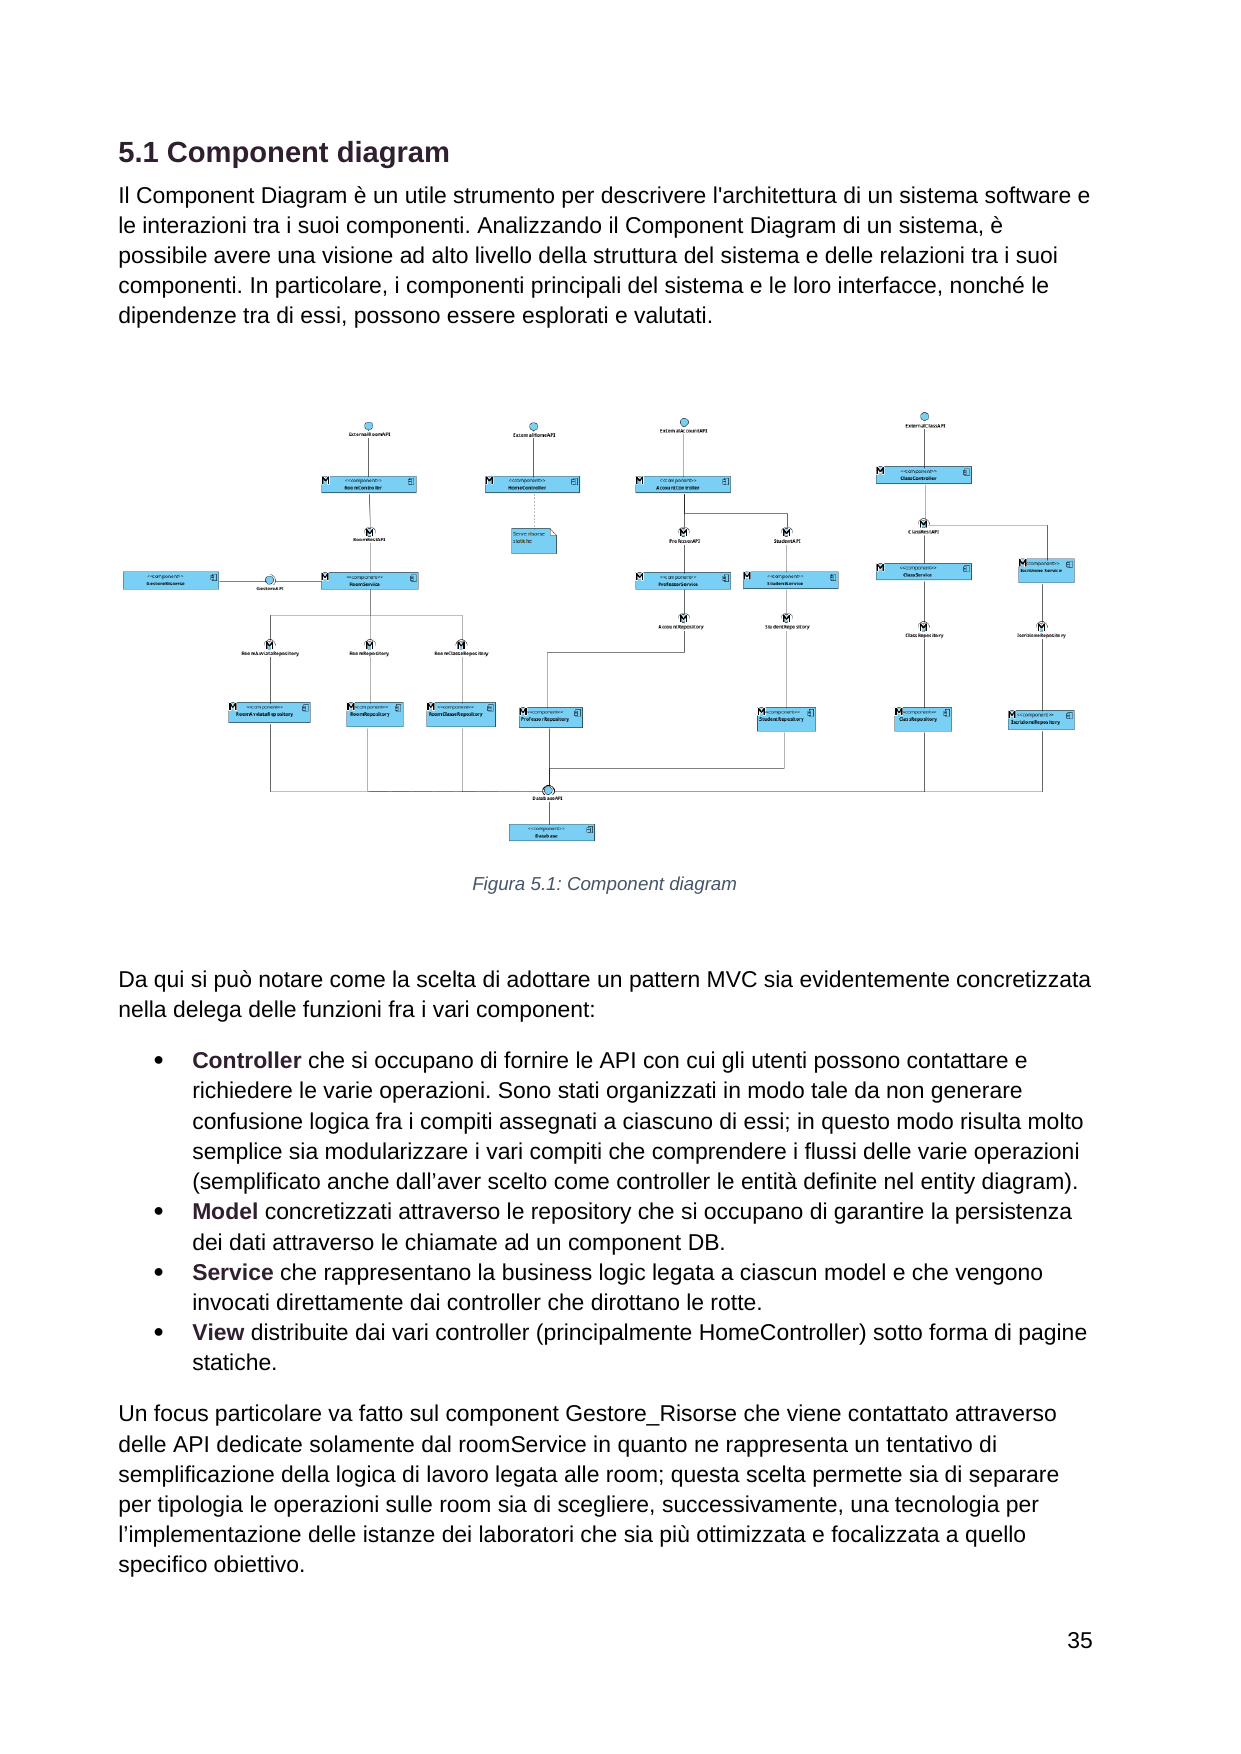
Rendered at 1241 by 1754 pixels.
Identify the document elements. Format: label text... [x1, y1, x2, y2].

list Service che rappresentano la business logic legata a ciascun model e che vengono invocati direttamente dai controller che dirottano le rotte. [154, 1259, 1092, 1315]
subtitle 5.1 Component diagram [118, 135, 1092, 168]
text Figura 5.1: Component diagram [118, 873, 1092, 894]
text Il Component Diagram è un utile strumento per descrivere l'architettura di un sistema software e le interazioni tra i suoi componenti. Analizzando il Component Diagram di un sistema, è possibile avere una visione ad alto livello della struttura del sistema e delle relazioni tra i suoi componenti. In particolare, i componenti principali del sistema e le loro interfacce, nonché le dipendenze tra di essi, possono essere esplorati e valutati. [118, 182, 1092, 329]
text Un focus particolare va fatto sul component Gestore_Risorse che viene contattato attraverso delle API dedicate solamente dal roomService in quanto ne rappresenta un tentativo di semplificazione della logica di lavoro legata alle room; questa scelta permette sia di separare per tipologia le operazioni sulle room sia di scegliere, successivamente, una tecnologia per l’implementazione delle istanze dei laboratori che sia più ottimizzata e focalizzata a quello specifico obiettivo. [118, 1400, 1092, 1578]
list Model concretizzati attraverso le repository che si occupano di garantire la persistenza dei dati attraverso le chiamate ad un component DB. [154, 1198, 1092, 1255]
picture [118, 404, 1093, 848]
text Da qui si può notare come la scelta di adottare un pattern MVC sia evidentemente concretizzata nella delega delle funzioni fra i vari component: [118, 966, 1092, 1023]
list View distribuite dai vari controller (principalmente HomeController) sotto forma di pagine statiche. [154, 1319, 1092, 1376]
list Controller che si occupano di fornire le API con cui gli utenti possono contattare e richiedere le varie operazioni. Sono stati organizzati in modo tale da non generare confusione logica fra i compiti assegnati a ciascuno di essi; in questo modo risulta molto semplice sia modularizzare i vari compiti che comprendere i flussi delle varie operazioni (semplificato anche dall’aver scelto come controller le entità definite nel entity diagram). [154, 1047, 1092, 1194]
